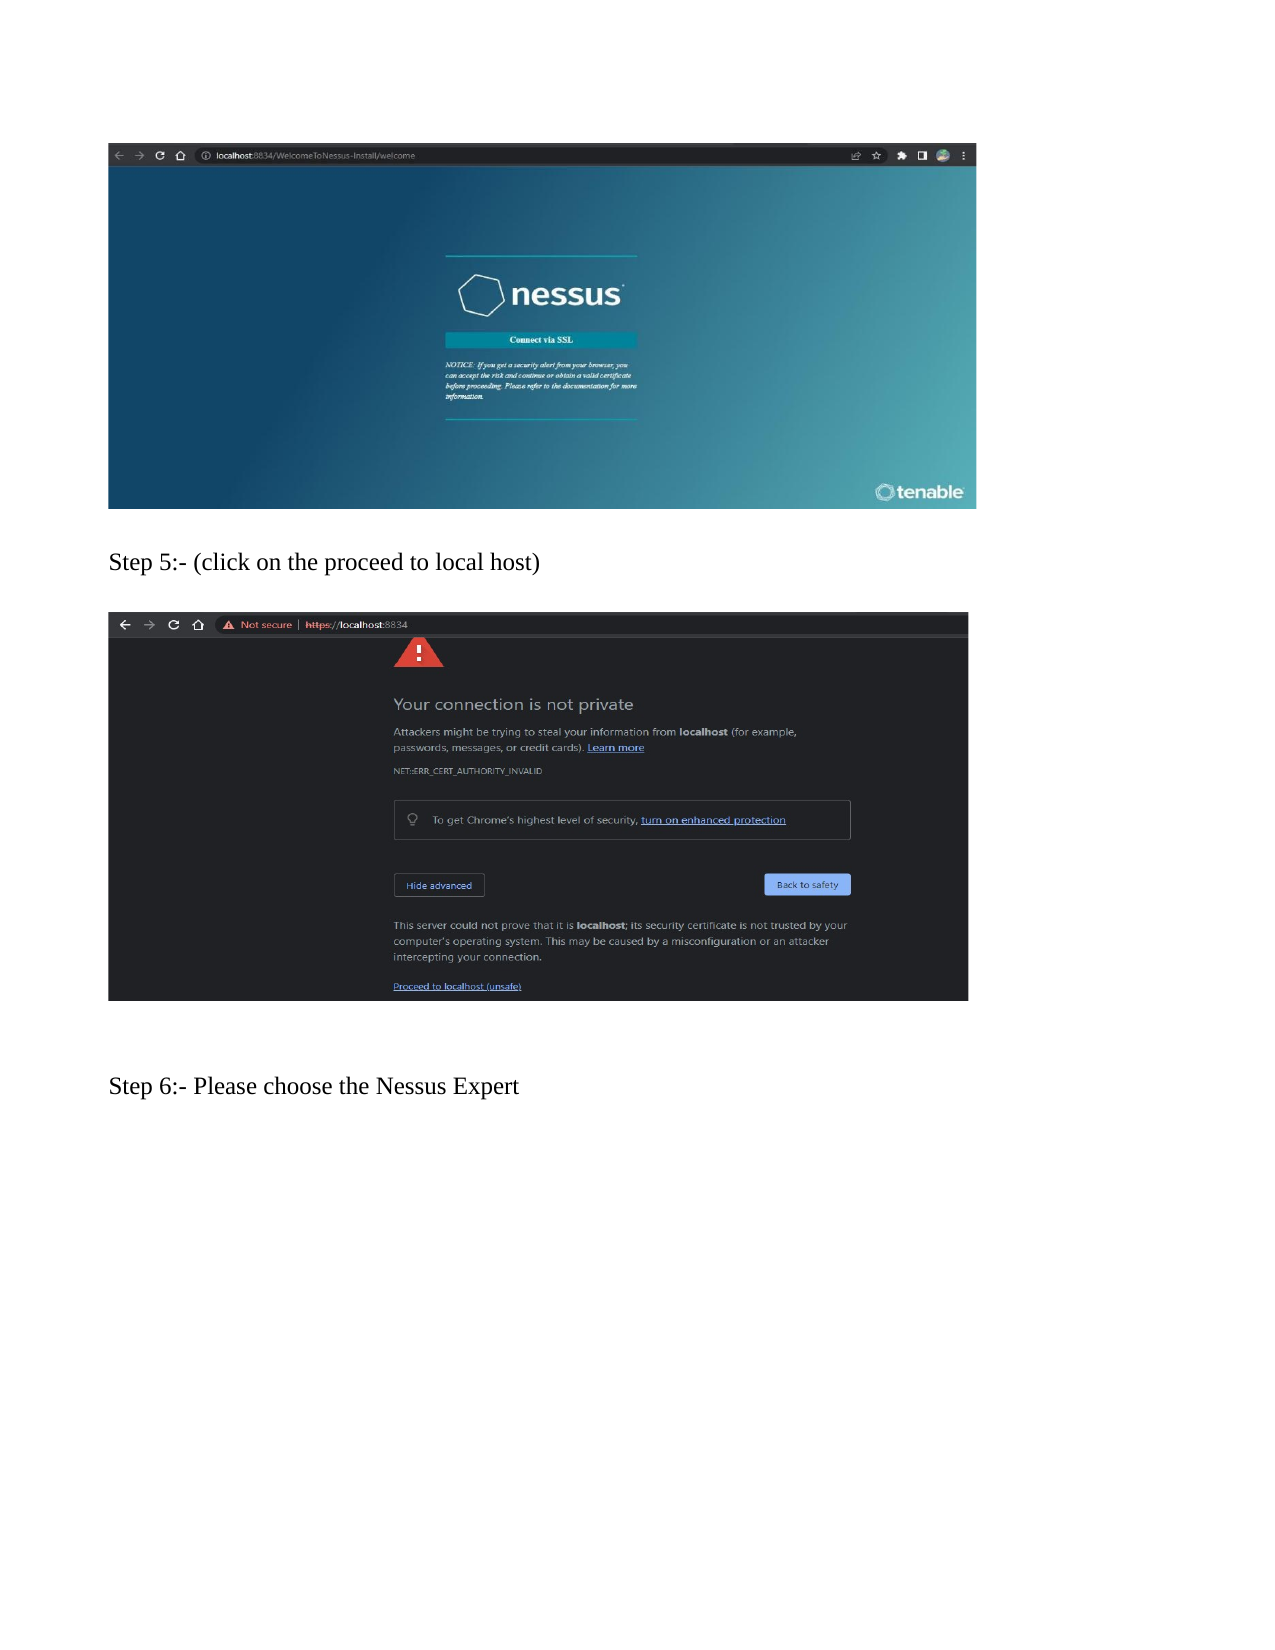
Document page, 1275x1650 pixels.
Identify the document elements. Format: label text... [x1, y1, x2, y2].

picture [108, 143, 977, 509]
text Step 6:- Please choose the Nessus Expert [108, 1071, 1275, 1100]
text Step 5:- (click on the proceed to local host) [108, 547, 1275, 575]
picture [108, 612, 969, 1001]
